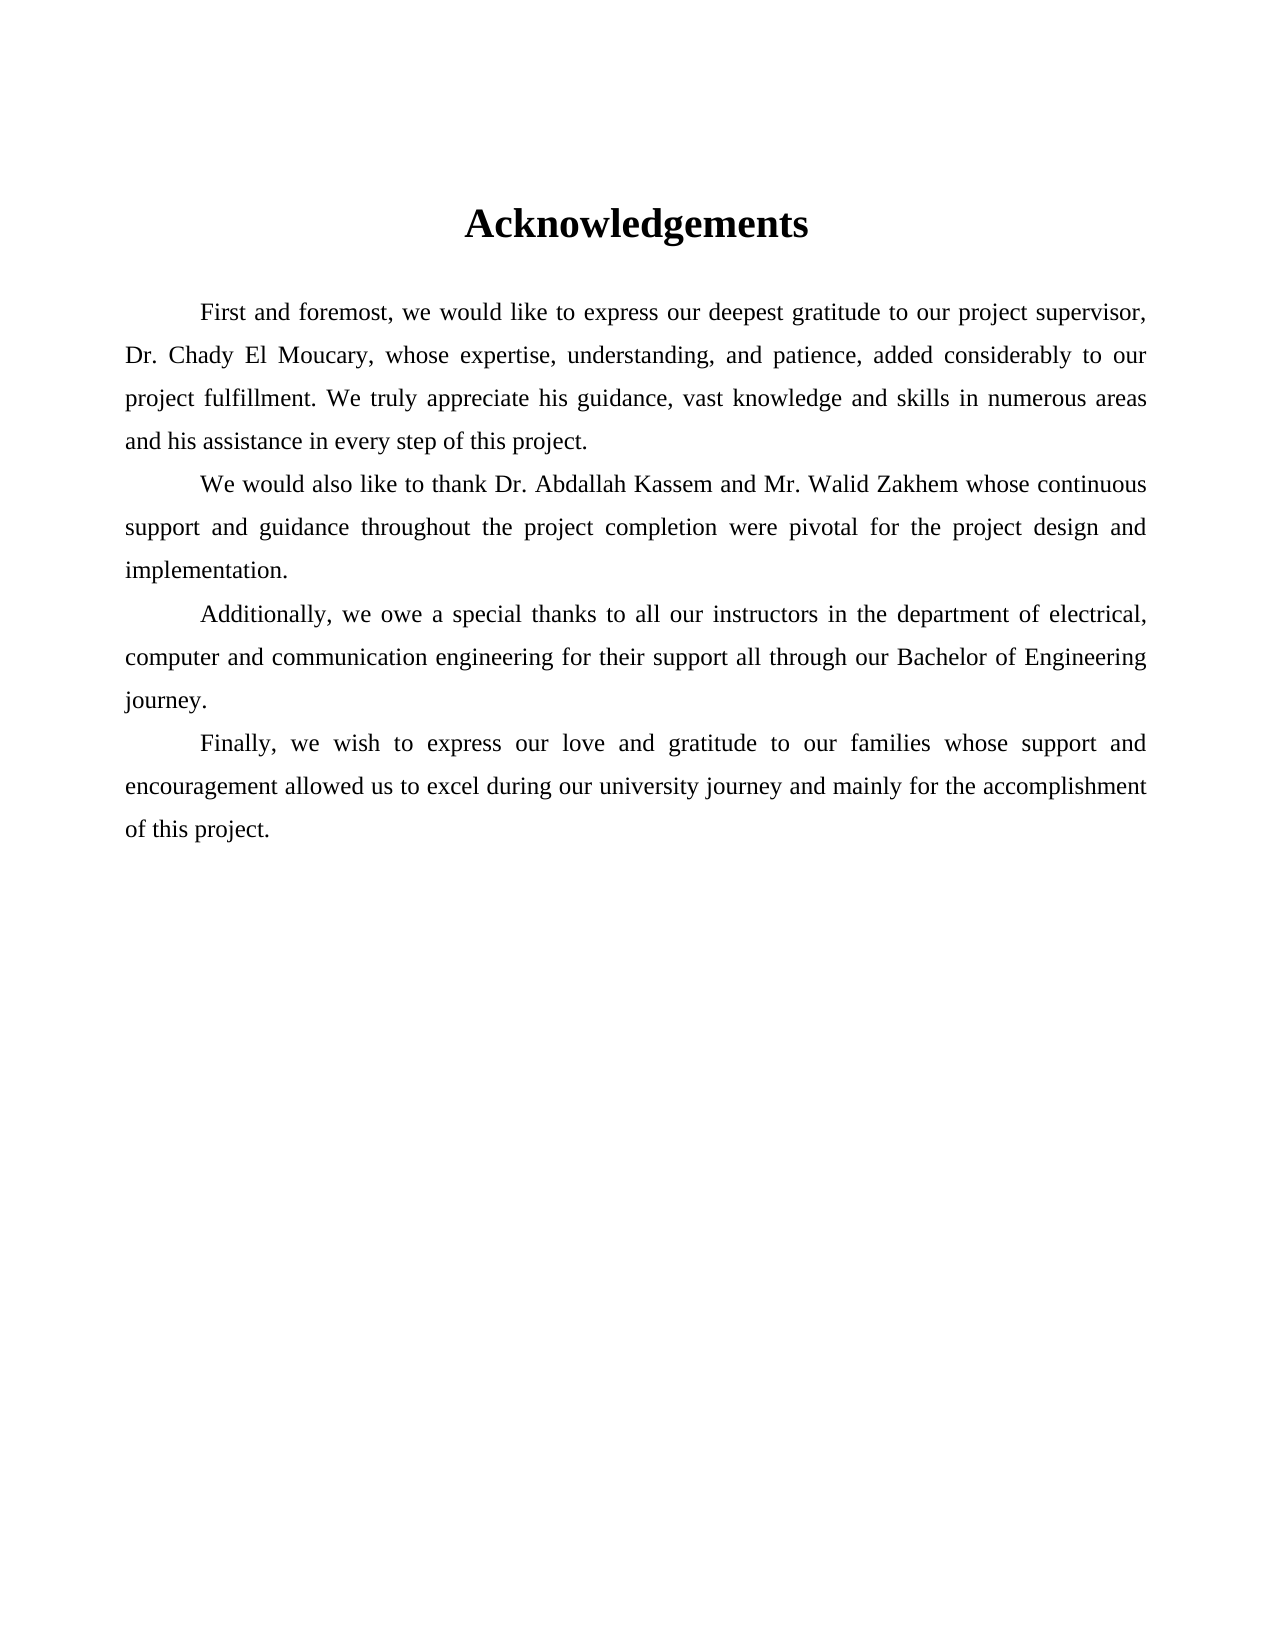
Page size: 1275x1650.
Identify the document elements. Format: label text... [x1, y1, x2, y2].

text Finally, we wish to express our love and gratitude to our families whose support and encouragement allowed us to excel during our university journey and mainly for the accomplishment of this project. [125, 728, 1148, 843]
text Additionally, we owe a special thanks to all our instructors in the department of electrical, computer and communication engineering for their support all through our Bachelor of Engineering journey. [125, 599, 1148, 714]
subtitle Acknowledgements [125, 199, 1148, 247]
text We would also like to thank Dr. Abdallah Kassem and Mr. Walid Zakhem whose continuous support and guidance throughout the project completion were pivotal for the project design and implementation. [125, 469, 1148, 584]
text First and foremost, we would like to express our deepest gratitude to our project supervisor, Dr. Chady El Moucary, whose expertise, understanding, and patience, added considerably to our project fulfillment. We truly appreciate his guidance, vast knowledge and skills in numerous areas and his assistance in every step of this project. [125, 297, 1148, 455]
